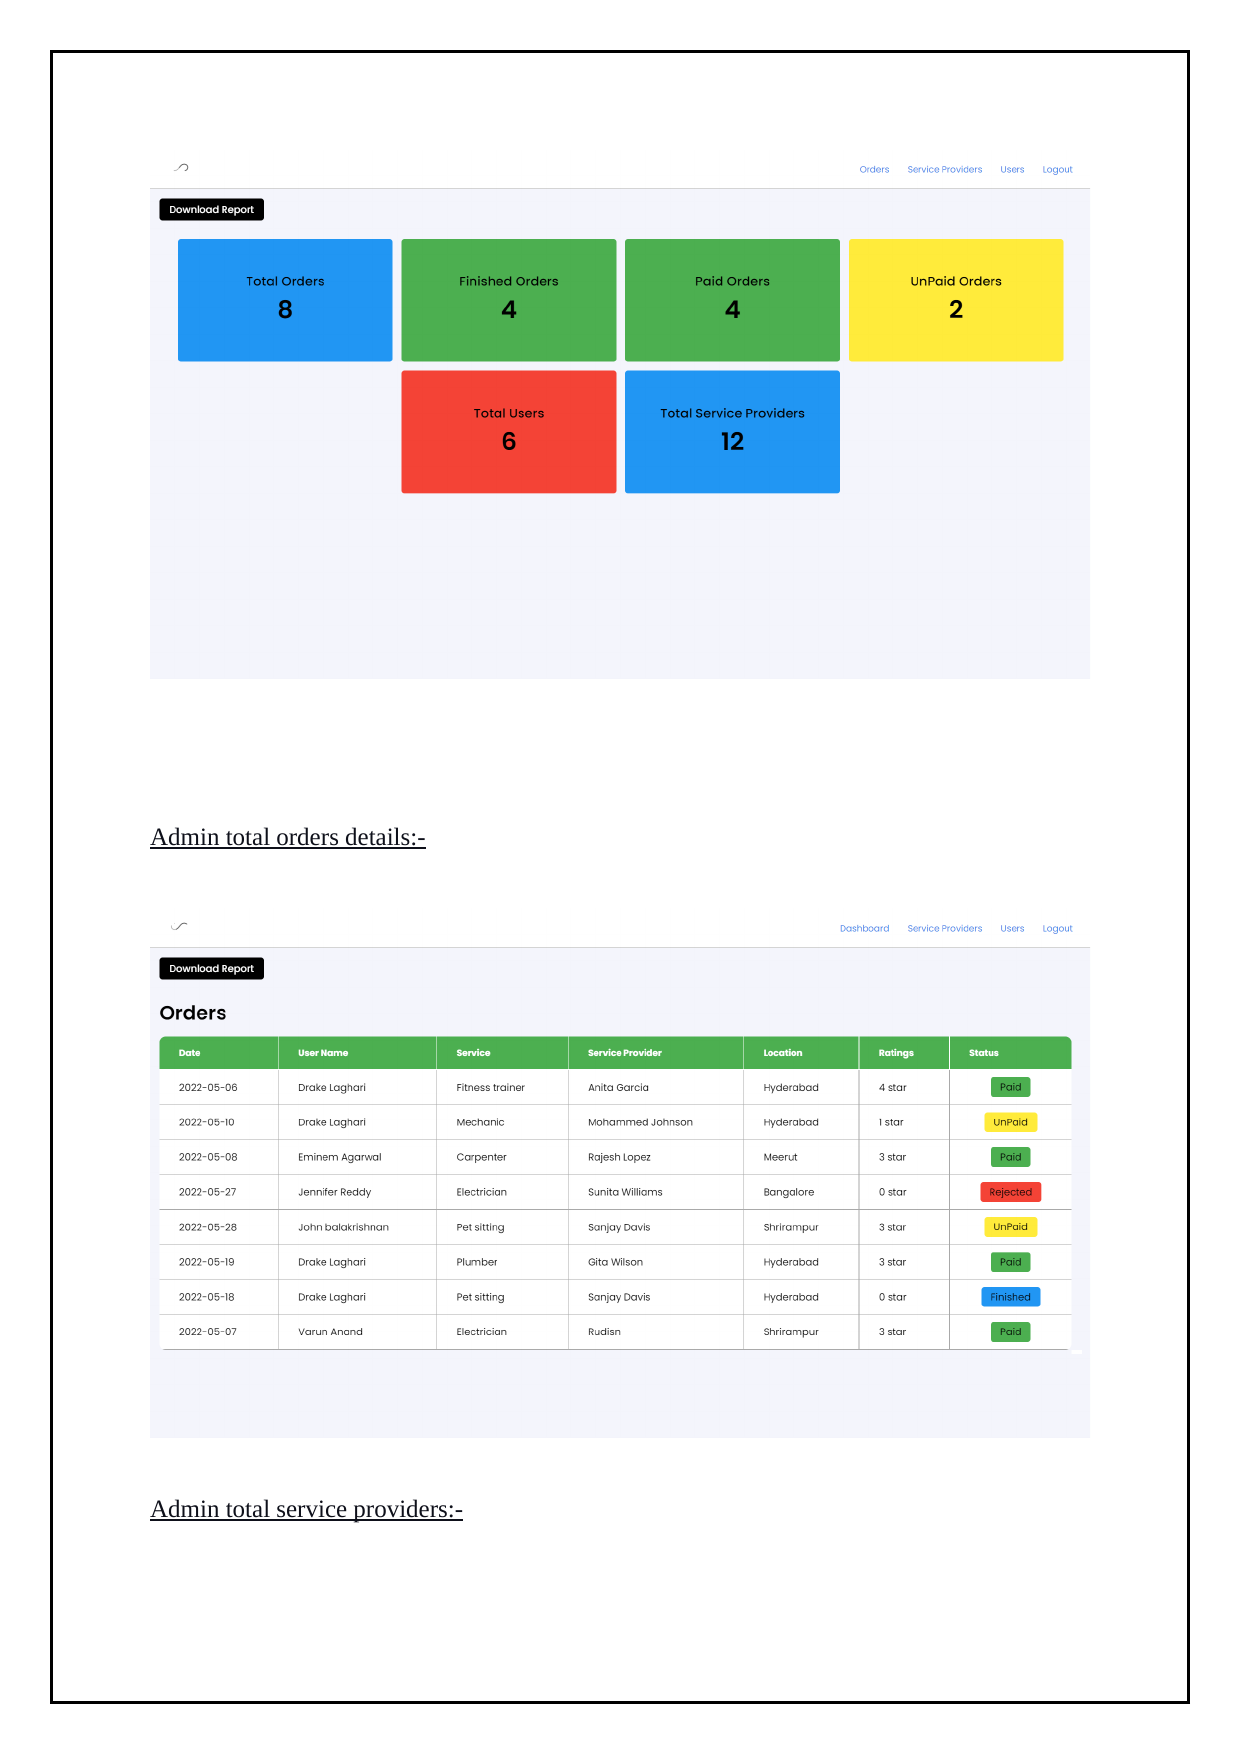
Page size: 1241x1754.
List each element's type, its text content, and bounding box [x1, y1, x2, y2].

text Admin total orders details:- [150, 822, 1090, 851]
text Admin total service providers:- [150, 1494, 1090, 1523]
picture [150, 150, 1091, 679]
picture [150, 908, 1091, 1438]
